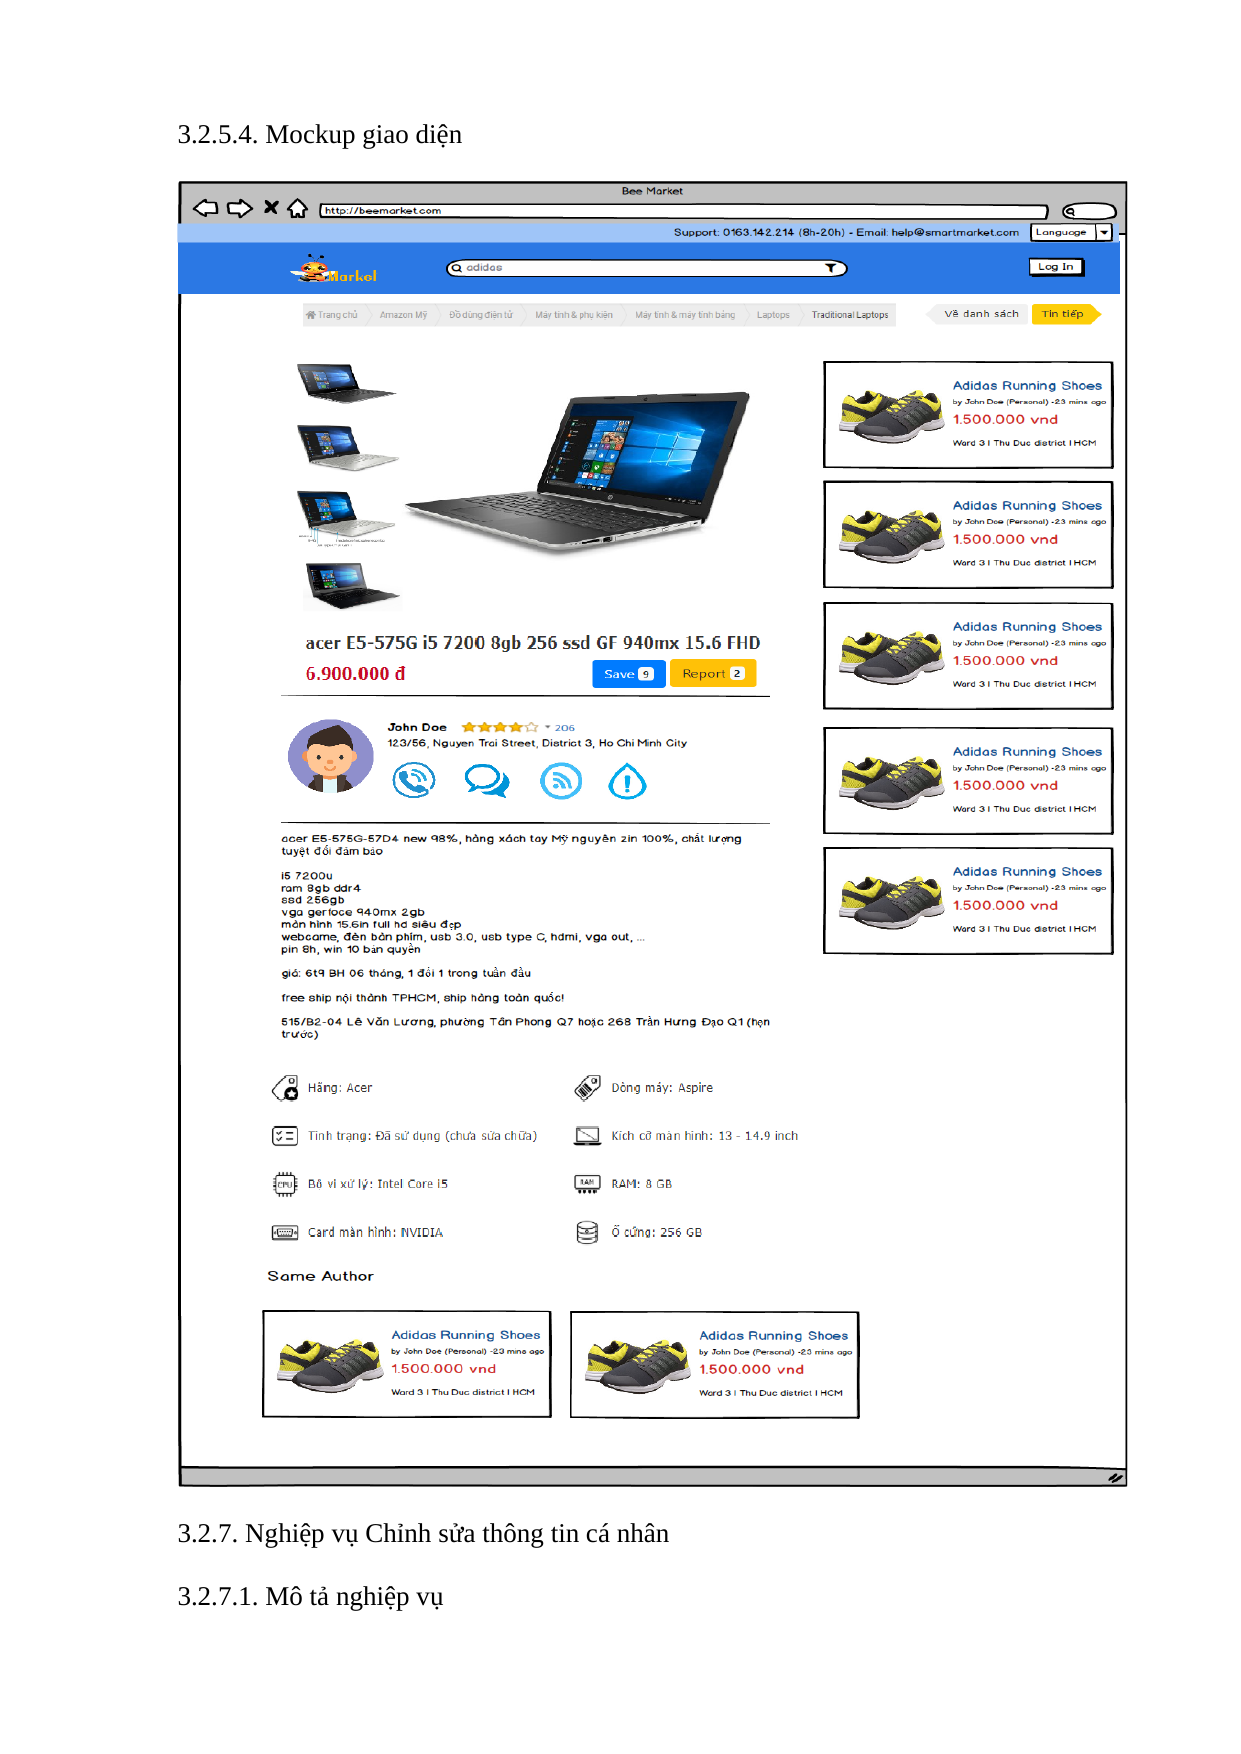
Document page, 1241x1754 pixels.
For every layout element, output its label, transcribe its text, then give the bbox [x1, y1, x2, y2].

text 3.2.5.4. Mockup giao diện [177, 118, 1122, 149]
text 3.2.7. Nghiệp vụ Chỉnh sửa thông tin cá nhân [177, 1517, 1122, 1548]
picture [177, 181, 1128, 1487]
text 3.2.7.1. Mô tả nghiệp vụ [177, 1581, 1122, 1612]
